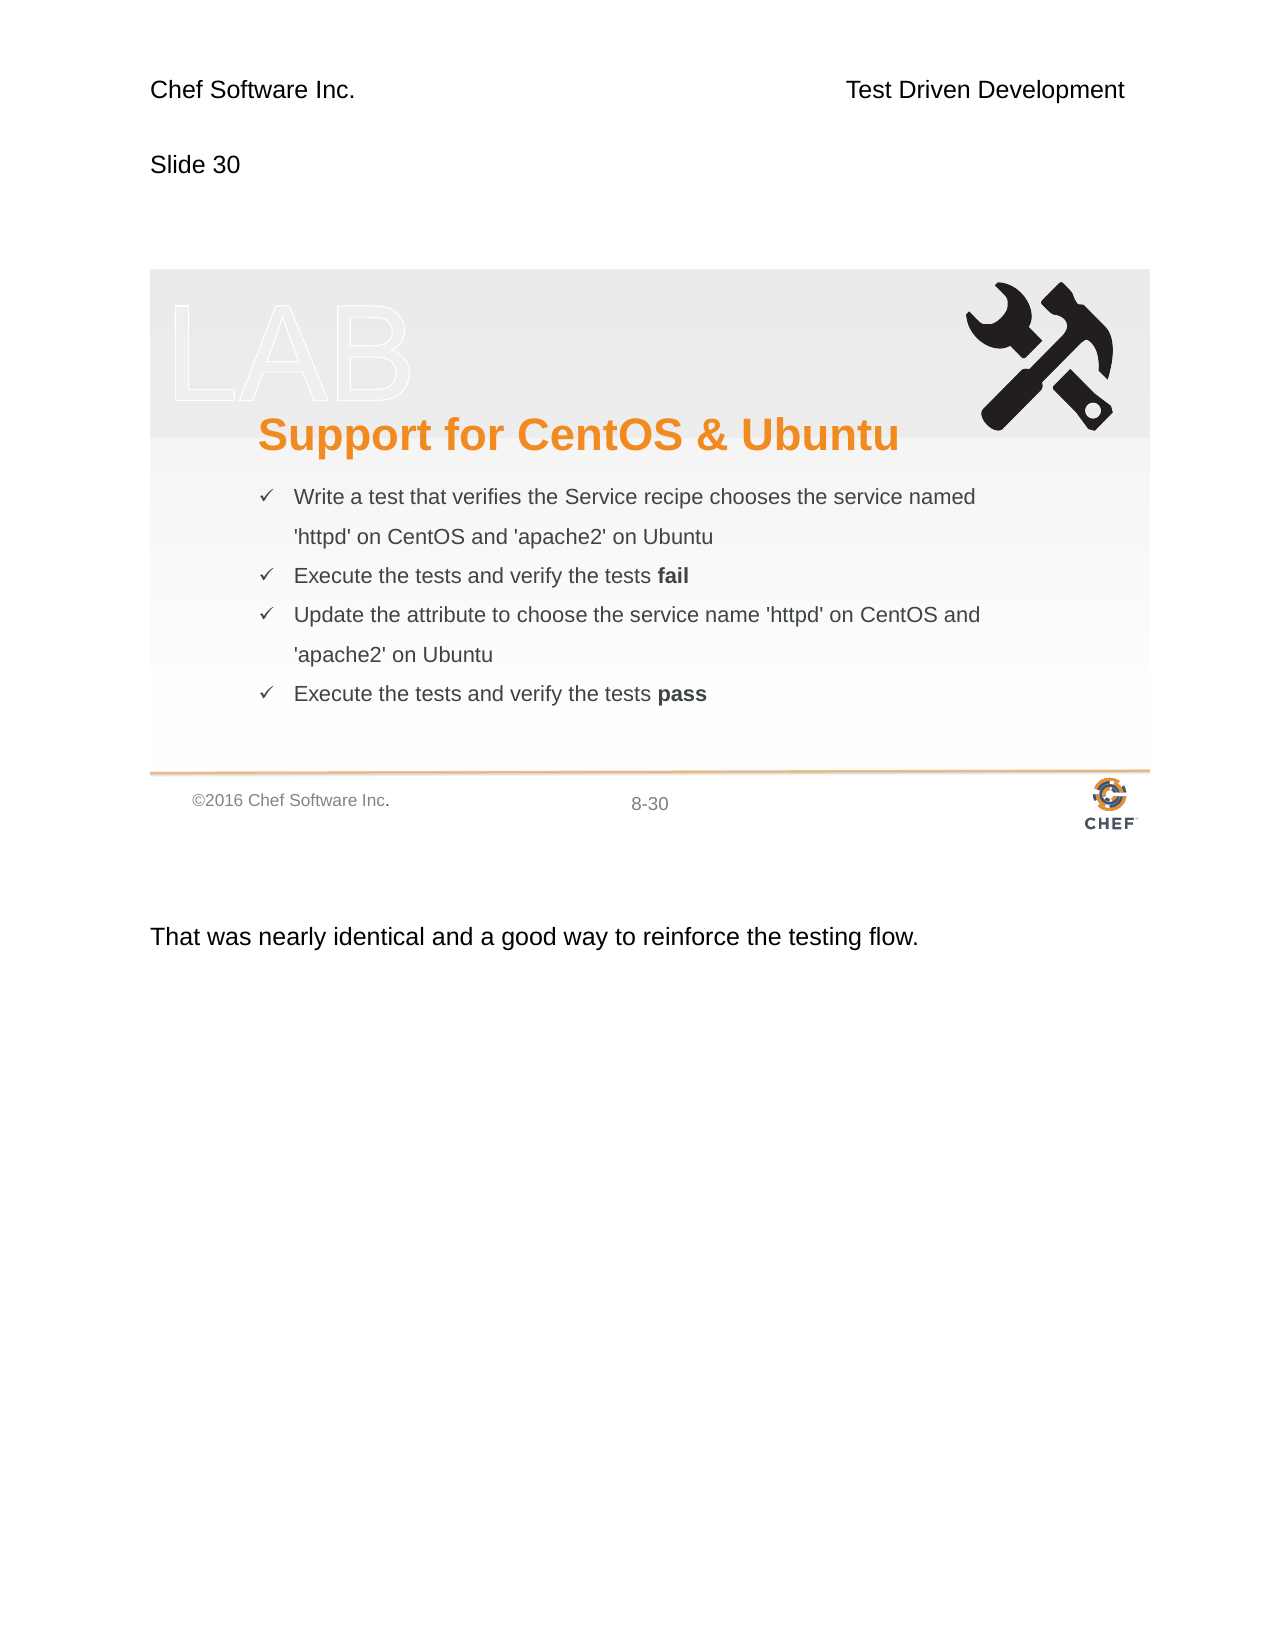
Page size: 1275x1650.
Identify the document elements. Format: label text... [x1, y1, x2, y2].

text Slide 30 [150, 150, 1125, 179]
text That was nearly identical and a good way to reinforce the testing flow. [150, 921, 1125, 950]
